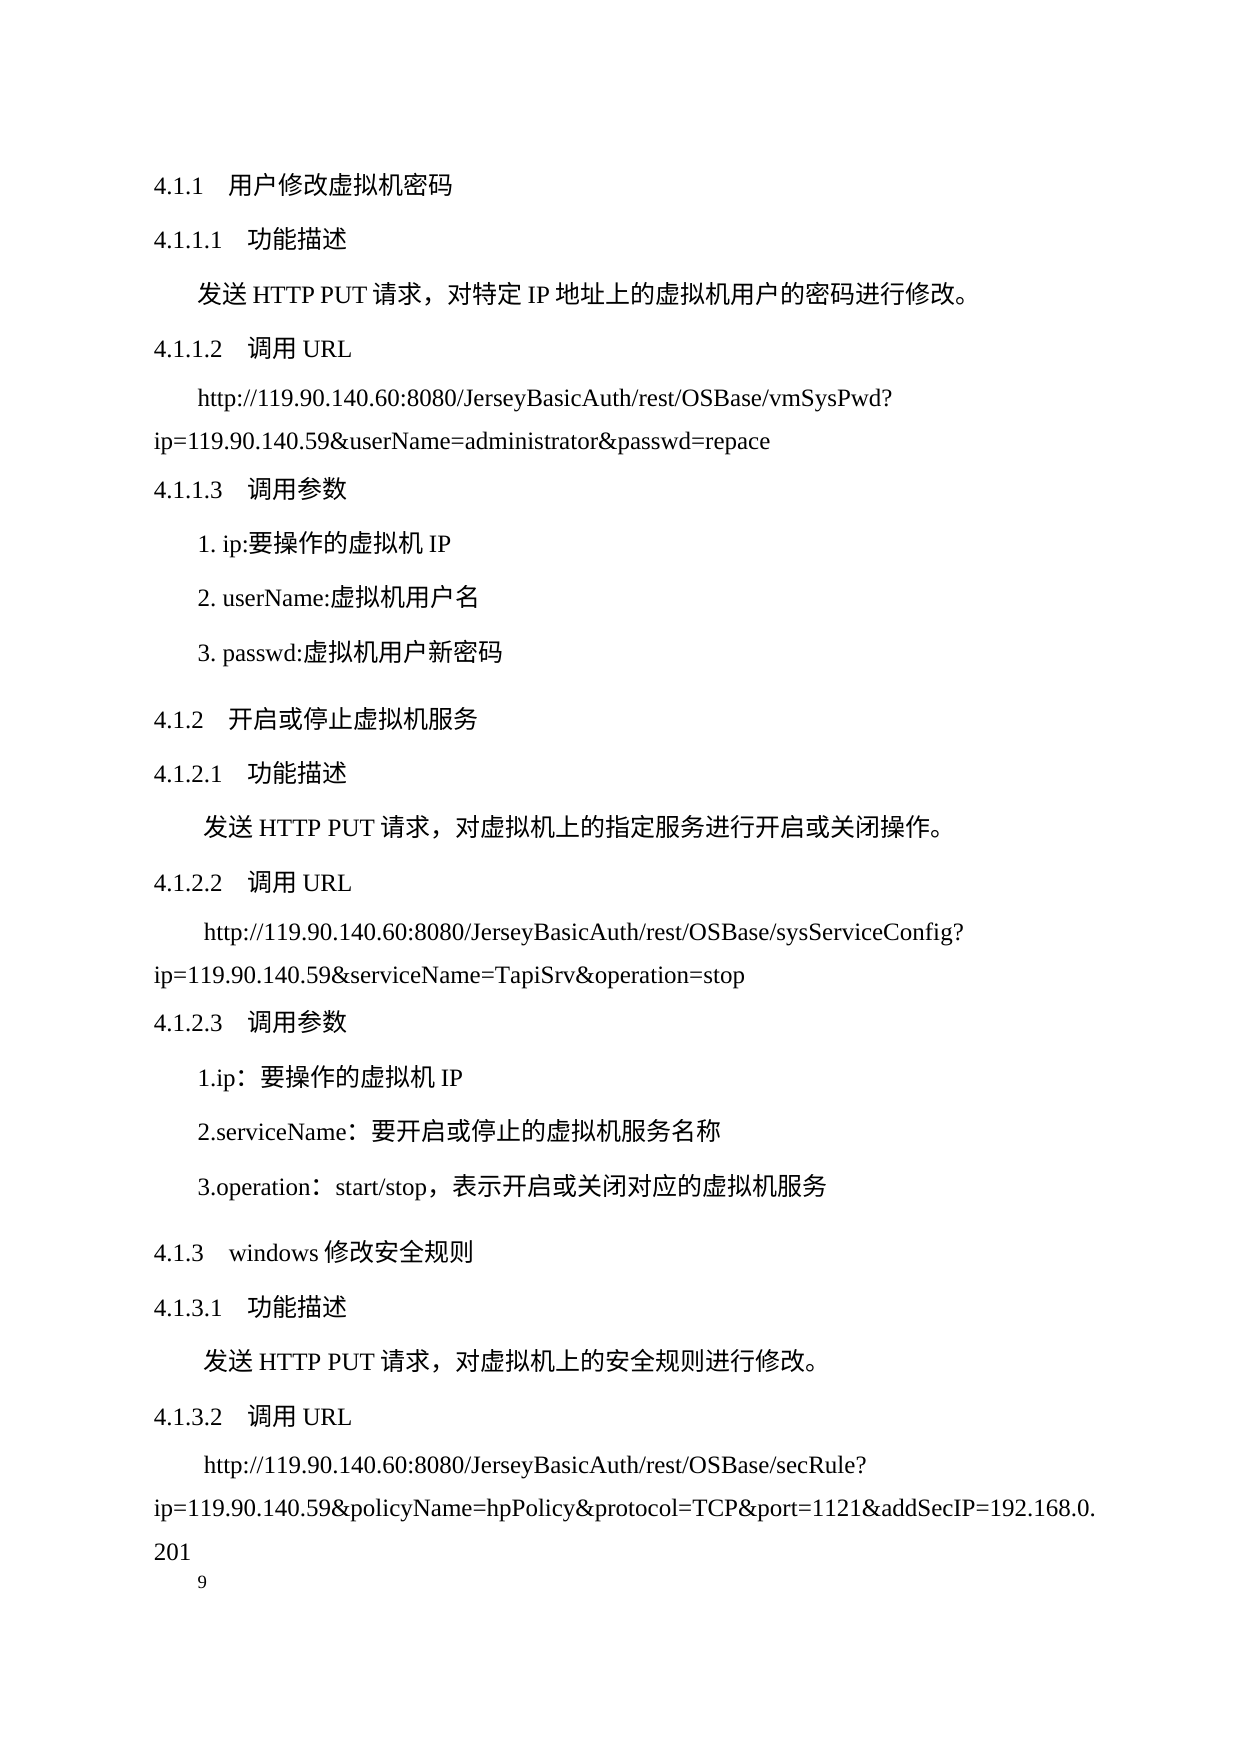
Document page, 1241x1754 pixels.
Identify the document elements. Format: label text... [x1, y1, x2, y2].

text 发送HTTP PUT请求，对虚拟机上的安全规则进行修改。 [153, 1342, 1098, 1378]
text 1. ip:要操作的虚拟机IP [153, 523, 1098, 560]
subtitle windows修改安全规则 [153, 1233, 1098, 1269]
subtitle 调用URL [153, 328, 1098, 365]
subtitle 开启或停止虚拟机服务 [153, 699, 1098, 735]
text http://119.90.140.60:8080/JerseyBasicAuth/rest/OSBase/vmSysPwd?ip=119.90.140.59&userName=administrator&passwd=repace [153, 383, 1098, 455]
text 2. userName:虚拟机用户名 [153, 578, 1098, 614]
text http://119.90.140.60:8080/JerseyBasicAuth/rest/OSBase/secRule?ip=119.90.140.59&policyName=hpPolicy&protocol=TCP&port=1121&addSecIP=192.168.0.201 [153, 1450, 1098, 1565]
subtitle 调用参数 [153, 469, 1098, 505]
subtitle 功能描述 [153, 220, 1098, 256]
subtitle 功能描述 [153, 753, 1098, 790]
subtitle 调用URL [153, 1396, 1098, 1432]
subtitle 功能描述 [153, 1287, 1098, 1323]
text http://119.90.140.60:8080/JerseyBasicAuth/rest/OSBase/sysServiceConfig?ip=119.90.140.59&serviceName=TapiSrv&operation=stop [153, 917, 1098, 988]
text 3.operation：start/stop，表示开启或关闭对应的虚拟机服务 [153, 1166, 1098, 1202]
text 发送HTTP PUT请求，对虚拟机上的指定服务进行开启或关闭操作。 [153, 808, 1098, 844]
text 3. passwd:虚拟机用户新密码 [153, 632, 1098, 668]
subtitle 用户修改虚拟机密码 [153, 165, 1098, 202]
text 2.serviceName：要开启或停止的虚拟机服务名称 [153, 1112, 1098, 1148]
text 发送HTTP PUT请求，对特定IP地址上的虚拟机用户的密码进行修改。 [153, 274, 1098, 310]
subtitle 调用URL [153, 862, 1098, 898]
text 1.ip：要操作的虚拟机IP [153, 1057, 1098, 1093]
subtitle 调用参数 [153, 1003, 1098, 1039]
